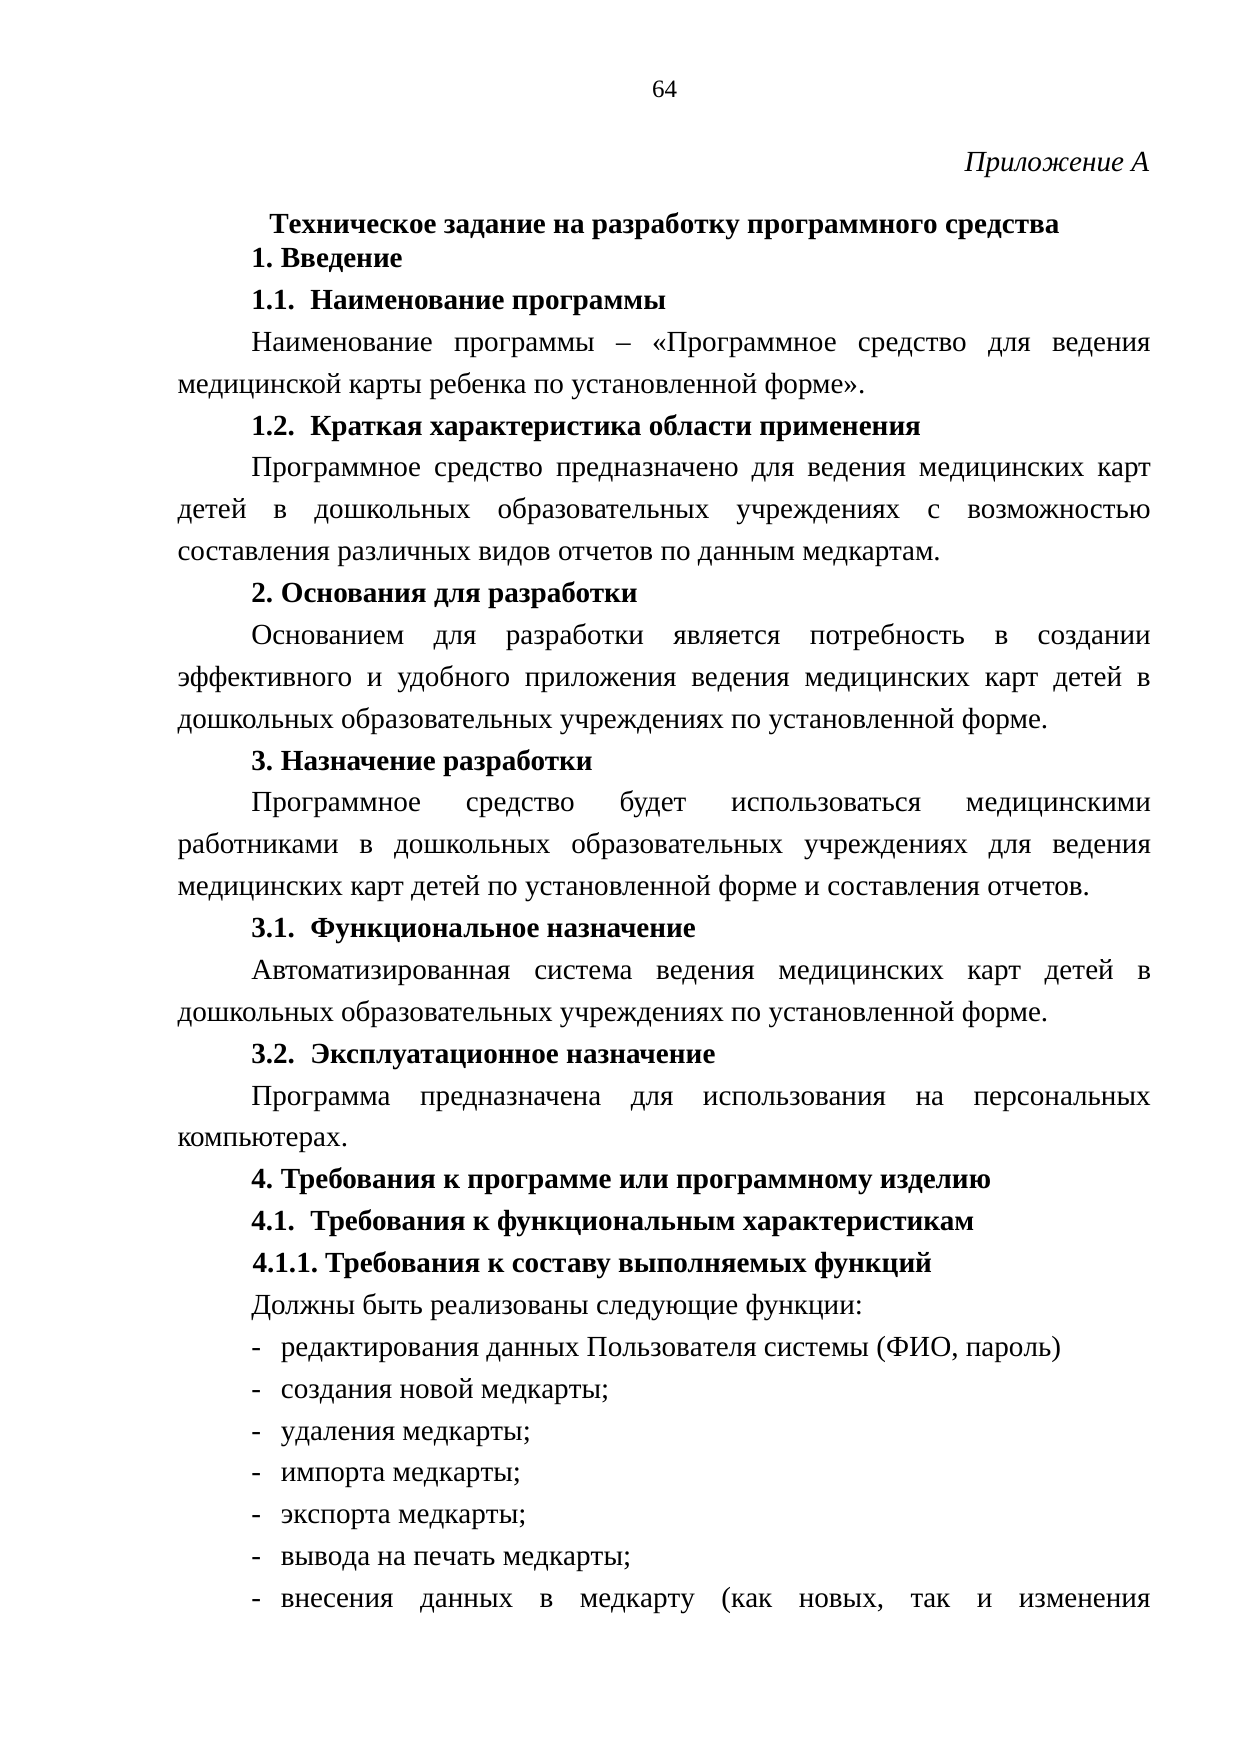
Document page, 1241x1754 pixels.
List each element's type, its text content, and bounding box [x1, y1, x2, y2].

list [177, 1580, 1152, 1614]
list Требования к составу выполняемых функций [252, 1245, 1152, 1279]
text Наименование программы – «Программное средство для ведения медицинской карты ребенка по установленной форме». [177, 324, 1152, 399]
text Программное средство будет использоваться медицинскими работниками в дошкольных образовательных учреждениях для ведения медицинских карт детей по установленной форме и составления отчетов. [177, 784, 1152, 902]
subtitle Приложение А [177, 144, 1152, 177]
list Назначение разработки [177, 743, 1152, 776]
list редактирования данных Пользователя системы (ФИО, пароль) [177, 1329, 1152, 1362]
list Требования к функциональным характеристикам [177, 1203, 1152, 1237]
list Наименование программы [177, 282, 1152, 316]
list Требования к программе или программному изделию [177, 1161, 1152, 1195]
list удаления медкарты; [177, 1413, 1152, 1446]
text Техническое задание на разработку программного средства [177, 207, 1152, 240]
list создания новой медкарты; [177, 1371, 1152, 1404]
text Программное средство предназначено для ведения медицинских карт детей в дошкольных образовательных учреждениях с возможностью составления различных видов отчетов по данным медкартам. [177, 449, 1152, 567]
list экспорта медкарты; [177, 1496, 1152, 1530]
list Основания для разработки [177, 575, 1152, 609]
text Автоматизированная система ведения медицинских карт детей в дошкольных образовательных учреждениях по установленной форме. [177, 952, 1152, 1027]
list Функциональное назначение [177, 910, 1152, 944]
text Программа предназначена для использования на персональных компьютерах. [177, 1078, 1152, 1153]
text Должны быть реализованы следующие функции: [177, 1287, 1152, 1321]
list Эксплуатационное назначение [177, 1036, 1152, 1069]
list Краткая характеристика области применения [177, 408, 1152, 441]
text Основанием для разработки является потребность в создании эффективного и удобного приложения ведения медицинских карт детей в дошкольных образовательных учреждениях по установленной форме. [177, 617, 1152, 734]
list Введение [177, 240, 1152, 274]
list вывода на печать медкарты; [177, 1538, 1152, 1572]
list импорта медкарты; [177, 1454, 1152, 1488]
